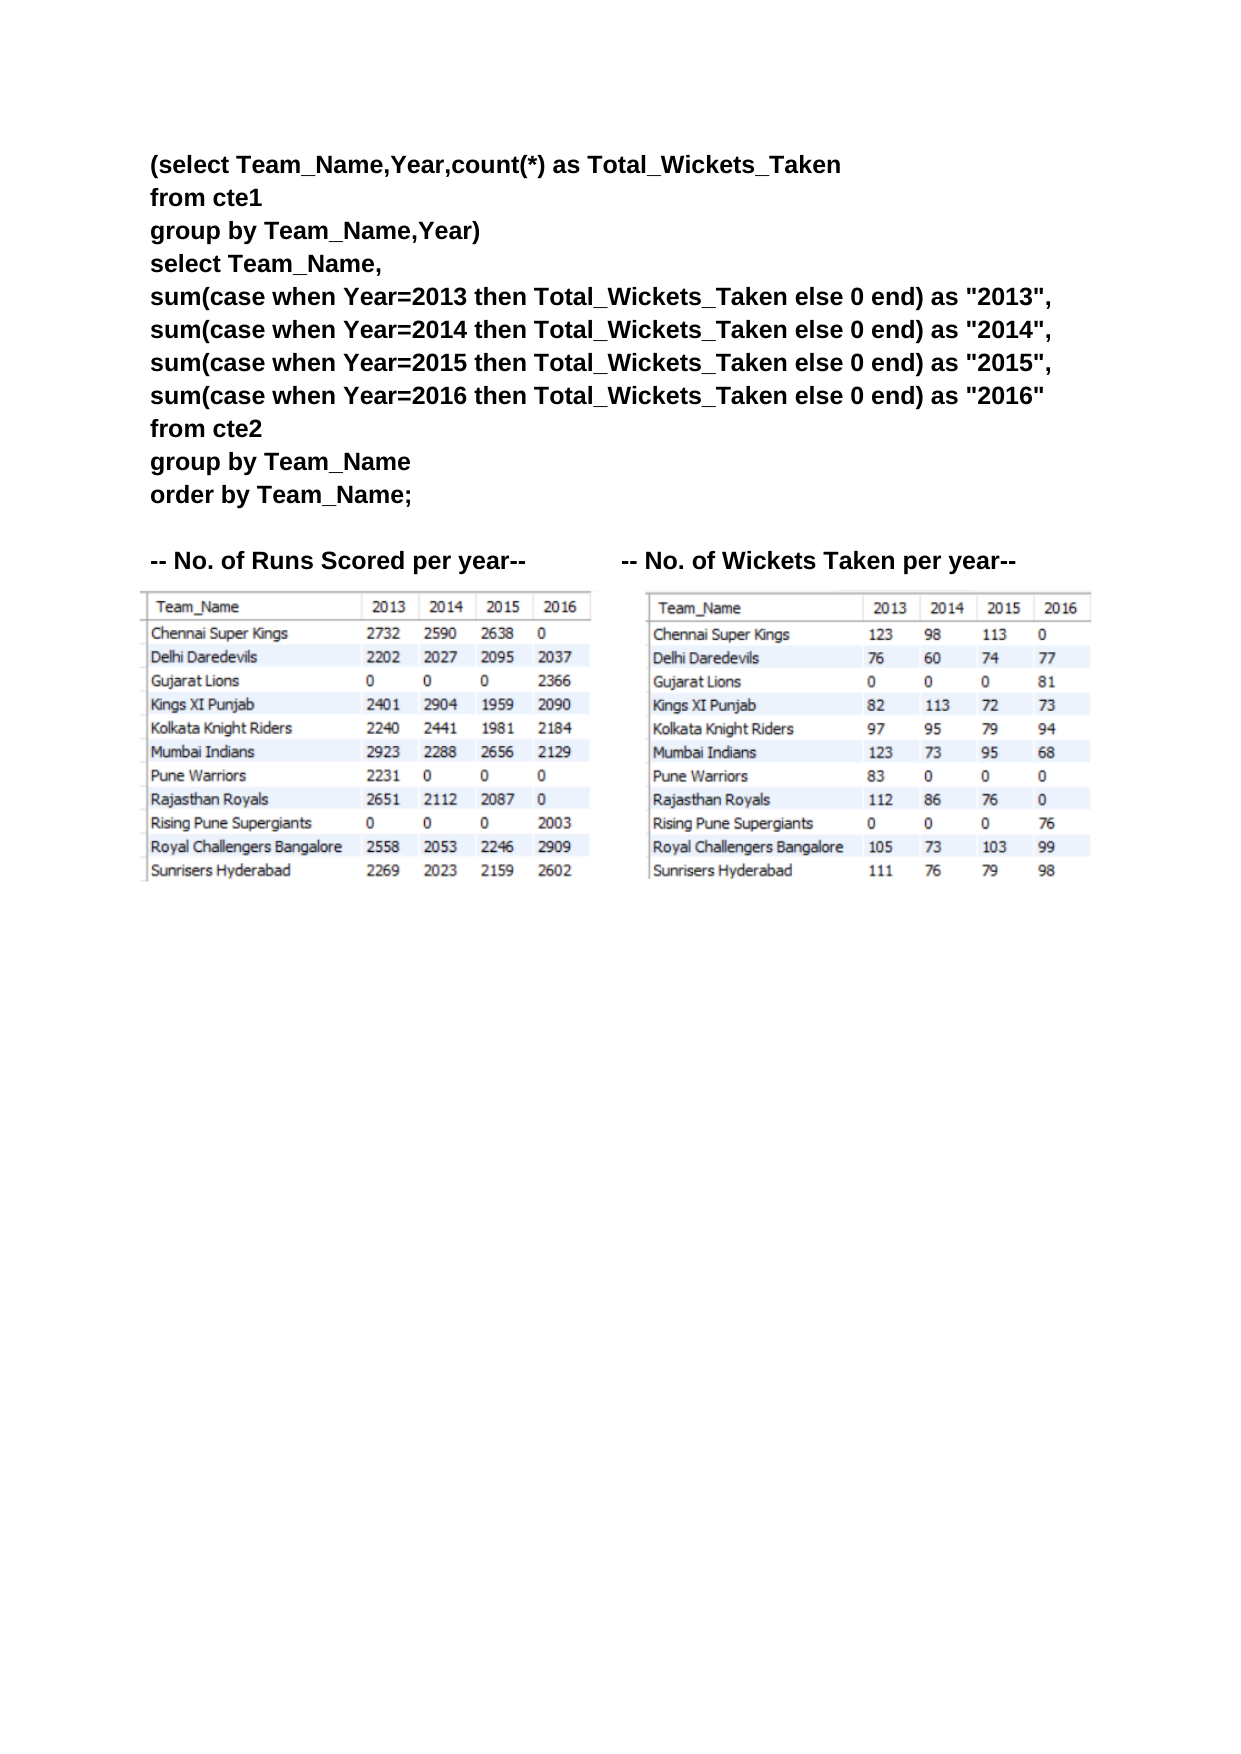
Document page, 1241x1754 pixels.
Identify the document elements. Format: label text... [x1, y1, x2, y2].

text sum(case when Year=2016 then Total_Wickets_Taken else 0 end) as "2016" [150, 381, 1090, 410]
text sum(case when Year=2015 then Total_Wickets_Taken else 0 end) as "2015", [150, 348, 1090, 377]
text from cte1 [150, 183, 1090, 212]
text (select Team_Name,Year,count(*) as Total_Wickets_Taken [150, 150, 1090, 179]
text group by Team_Name,Year) [150, 216, 1090, 245]
text -- No. of Runs Scored per year-- -- No. of Wickets Taken per year-- [150, 546, 1090, 575]
text order by Team_Name; [150, 480, 1090, 509]
text select Team_Name, [150, 249, 1090, 278]
picture [644, 590, 1095, 882]
text sum(case when Year=2013 then Total_Wickets_Taken else 0 end) as "2013", [150, 282, 1090, 311]
text group by Team_Name [150, 447, 1090, 476]
picture [139, 590, 599, 890]
text sum(case when Year=2014 then Total_Wickets_Taken else 0 end) as "2014", [150, 315, 1090, 344]
text from cte2 [150, 414, 1090, 443]
